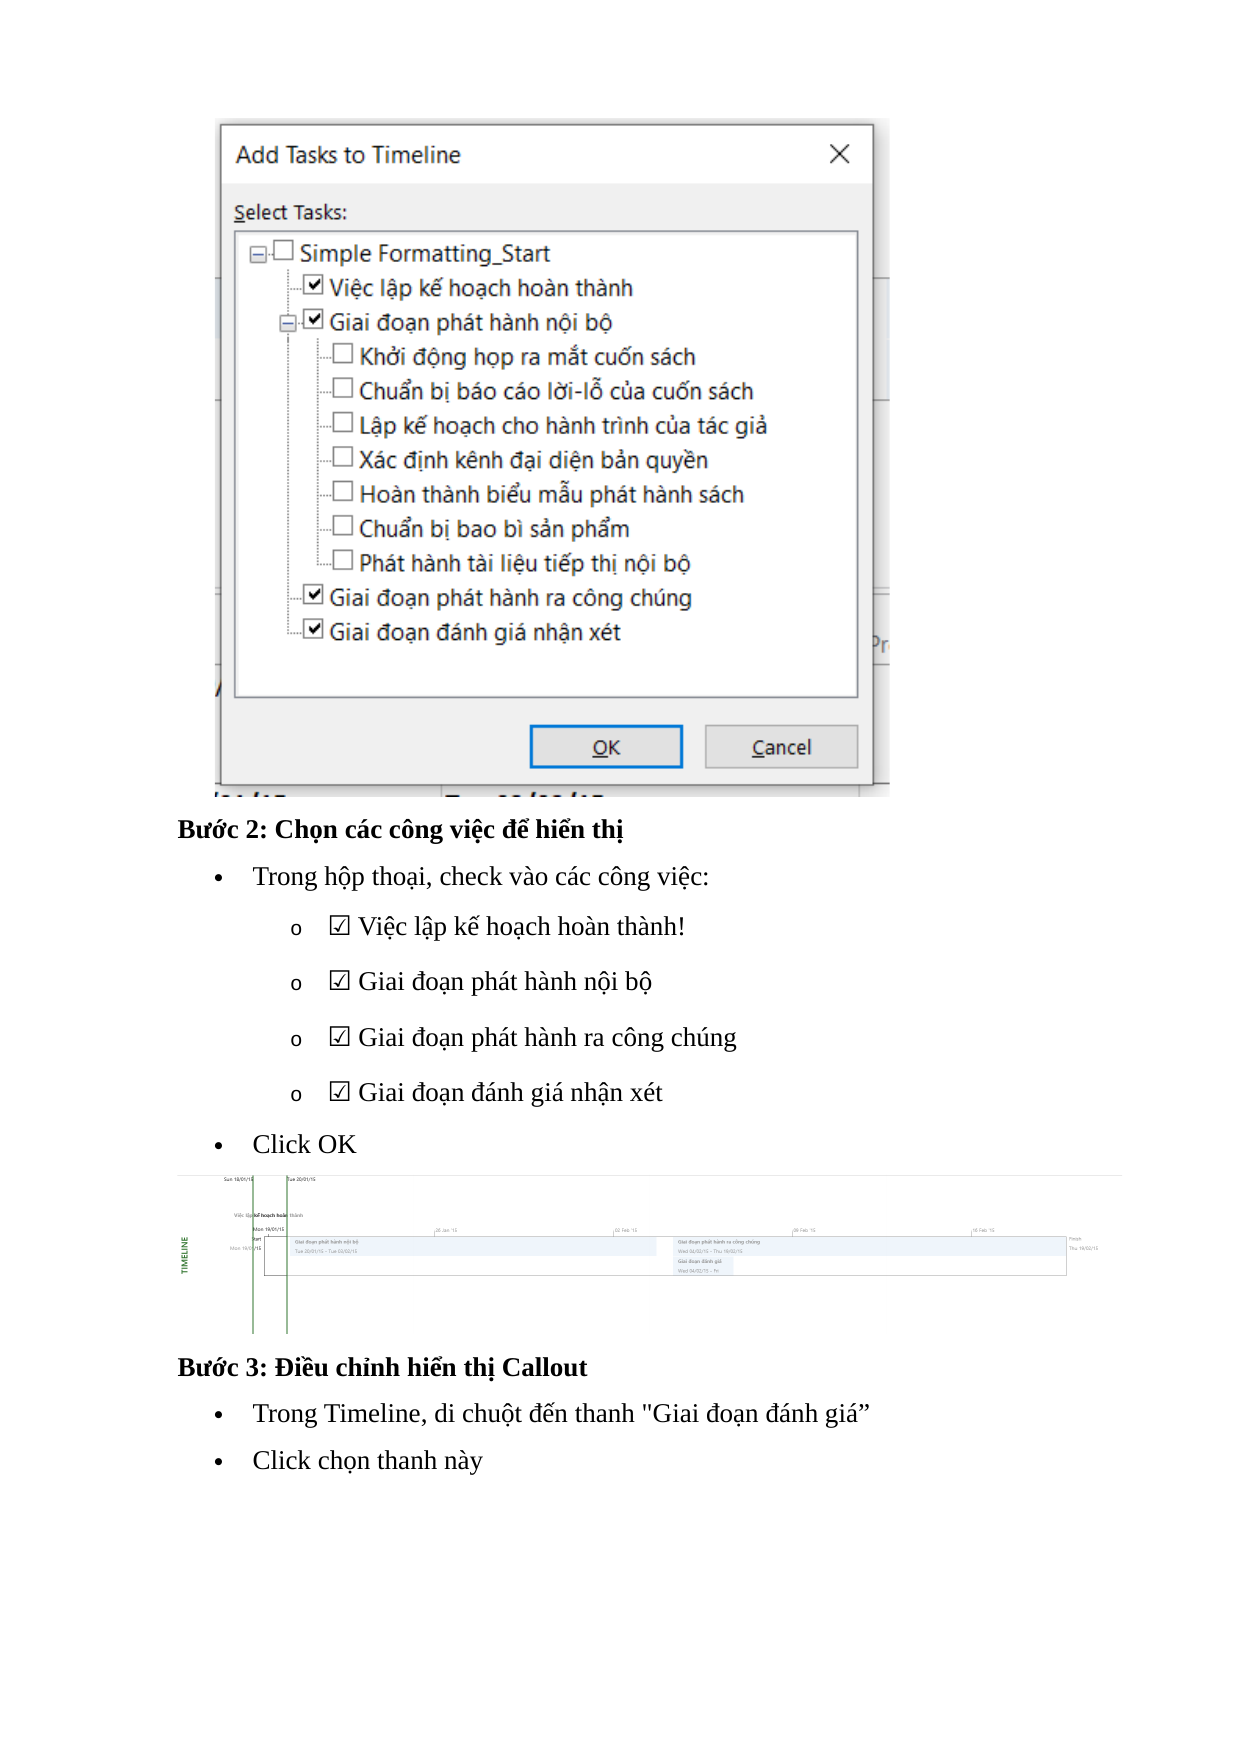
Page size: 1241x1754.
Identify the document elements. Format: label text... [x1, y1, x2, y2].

text Bước 3: Điều chỉnh hiển thị Callout [177, 1351, 1122, 1382]
picture [214, 118, 890, 797]
list ☑ Việc lập kế hoạch hoàn thành! [290, 907, 1122, 943]
list ☑ Giai đoạn phát hành ra công chúng [290, 1017, 1122, 1054]
list ☑ Giai đoạn phát hành nội bộ [290, 962, 1122, 999]
picture [177, 1174, 1123, 1334]
list Trong hộp thoại, check vào các công việc: [215, 860, 1122, 891]
text Bước 2: Chọn các công việc để hiển thị [177, 813, 1122, 844]
list ☑ Giai đoạn đánh giá nhận xét [290, 1072, 1122, 1109]
list Trong Timeline, di chuột đến thanh "Giai đoạn đánh giá” [215, 1398, 1122, 1429]
list Click OK [215, 1128, 1122, 1159]
list Click chọn thanh này [215, 1444, 1122, 1475]
